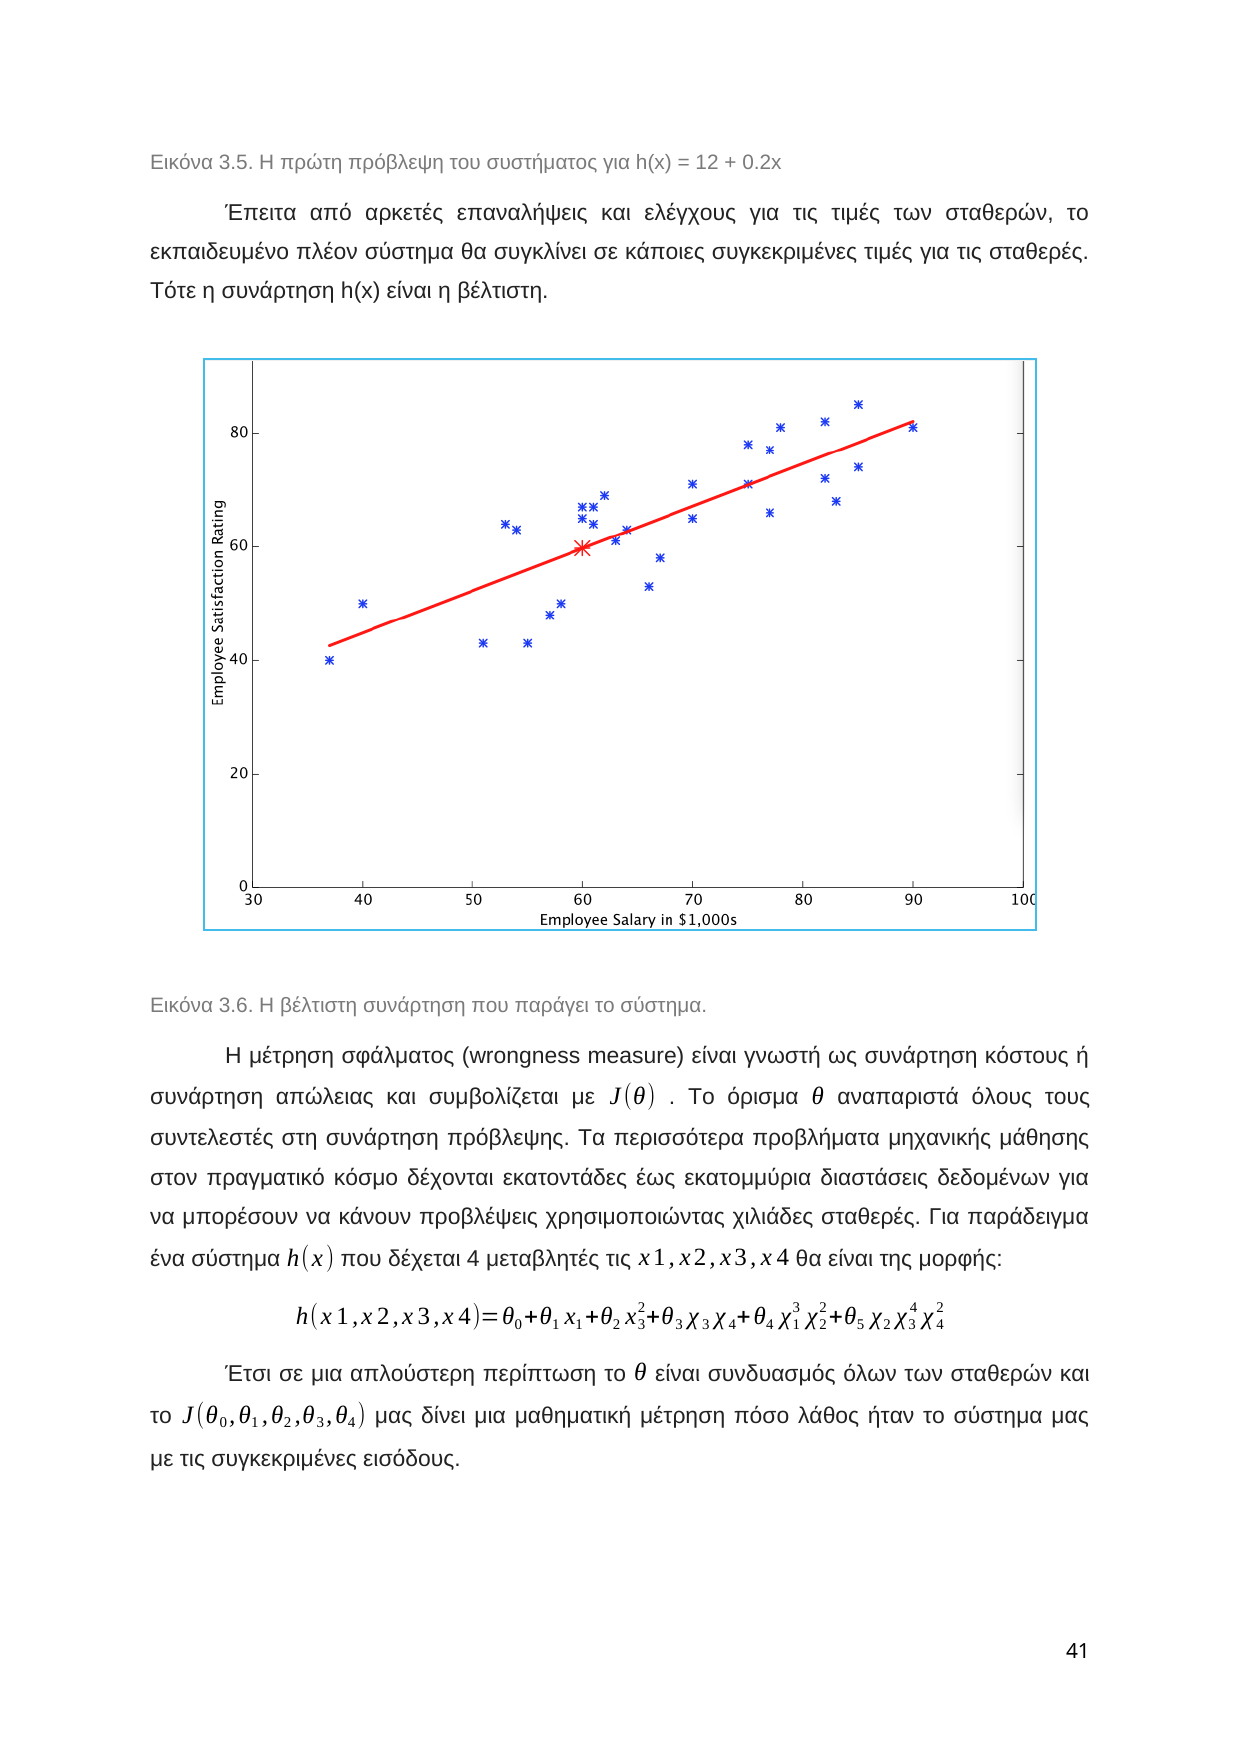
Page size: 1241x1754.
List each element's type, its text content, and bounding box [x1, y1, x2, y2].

text Έτσι σε μια απλούστερη περίπτωση το είναι συνδυασμός όλων των σταθερών και το μας δίνει μια μαθηματική μέτρηση πόσο λάθος ήταν το σύστημα μας με τις συγκεκριμένες εισόδους. [150, 1359, 1090, 1471]
text Η μέτρηση σφάλματος (wrongness measure) είναι γνωστή ως συνάρτηση κόστους ή συνάρτηση απώλειας και συμβολίζεται με . Το όρισμα αναπαριστά όλους τους συντελεστές στη συνάρτηση πρόβλεψης. Τα περισσότερα προβλήματα μηχανικής μάθησης στον πραγματικό κόσμο δέχονται εκατοντάδες έως εκατομμύρια διαστάσεις δεδομένων για να μπορέσουν να κάνουν προβλέψεις χρησιμοποιώντας χιλιάδες σταθερές. Για παράδειγμα ένα σύστημα που δέχεται 4 μεταβλητές τις θα είναι της μορφής: [150, 1042, 1090, 1273]
text Έπειτα από αρκετές επαναλήψεις και ελέγχους για τις τιμές των σταθερών, το εκπαιδευμένο πλέον σύστημα θα συγκλίνει σε κάποιες συγκεκριμένες τιμές για τις σταθερές. Τότε η συνάρτηση h(x) είναι η βέλτιστη. [150, 198, 1090, 304]
text Εικόνα 3.5. Η πρώτη πρόβλεψη του συστήματος για h(x) = 12 + 0.2x [150, 150, 1090, 174]
picture [205, 360, 1035, 929]
